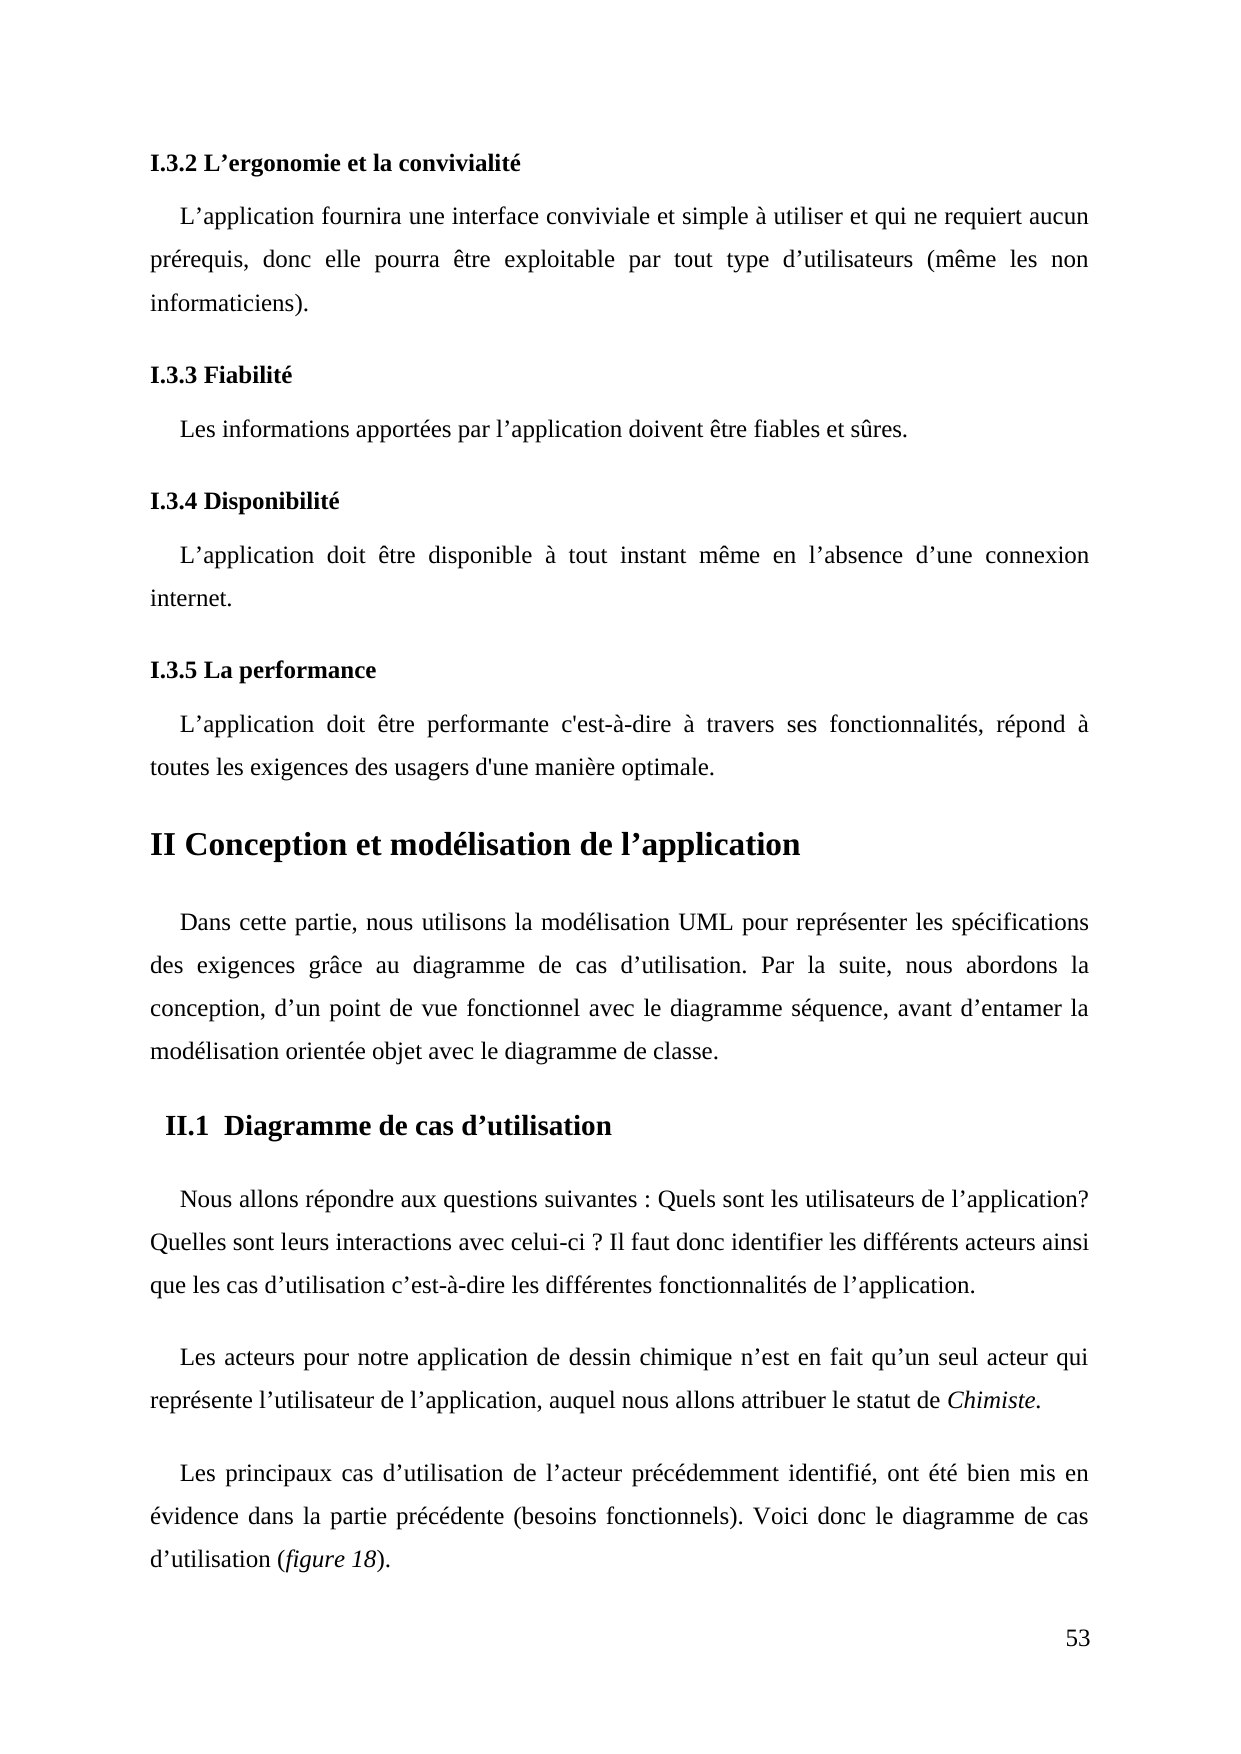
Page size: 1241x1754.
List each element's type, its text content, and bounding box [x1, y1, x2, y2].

text Les informations apportées par l’application doivent être fiables et sûres. [150, 414, 1090, 442]
text Nous allons répondre aux questions suivantes : Quels sont les utilisateurs de l’application? Quelles sont leurs interactions avec celui-ci ? Il faut donc identifier les différents acteurs ainsi que les cas d’utilisation c’est-à-dire les différentes fonctionnalités de l’application. [150, 1184, 1090, 1299]
subtitle Fiabilité [150, 360, 1090, 389]
subtitle Conception et modélisation de l’application [150, 824, 1090, 863]
subtitle Disponibilité [150, 486, 1090, 515]
text Dans cette partie, nous utilisons la modélisation UML pour représenter les spécifications des exigences grâce au diagramme de cas d’utilisation. Par la suite, nous abordons la conception, d’un point de vue fonctionnel avec le diagramme séquence, avant d’entamer la modélisation orientée objet avec le diagramme de classe. [150, 907, 1090, 1065]
text L’application doit être performante c'est-à-dire à travers ses fonctionnalités, répond à toutes les exigences des usagers d'une manière optimale. [150, 709, 1090, 781]
subtitle Diagramme de cas d’utilisation [165, 1108, 1090, 1142]
subtitle La performance [150, 655, 1090, 684]
text L’application fournira une interface conviviale et simple à utiliser et qui ne requiert aucun prérequis, donc elle pourra être exploitable par tout type d’utilisateurs (même les non informaticiens). [150, 201, 1090, 316]
text L’application doit être disponible à tout instant même en l’absence d’une connexion internet. [150, 540, 1090, 612]
subtitle L’ergonomie et la convivialité [150, 148, 1090, 176]
text Les acteurs pour notre application de dessin chimique n’est en fait qu’un seul acteur qui représente l’utilisateur de l’application, auquel nous allons attribuer le statut de Chimiste. [150, 1342, 1090, 1414]
text Les principaux cas d’utilisation de l’acteur précédemment identifié, ont été bien mis en évidence dans la partie précédente (besoins fonctionnels). Voici donc le diagramme de cas d’utilisation (figure 18). [150, 1458, 1090, 1573]
